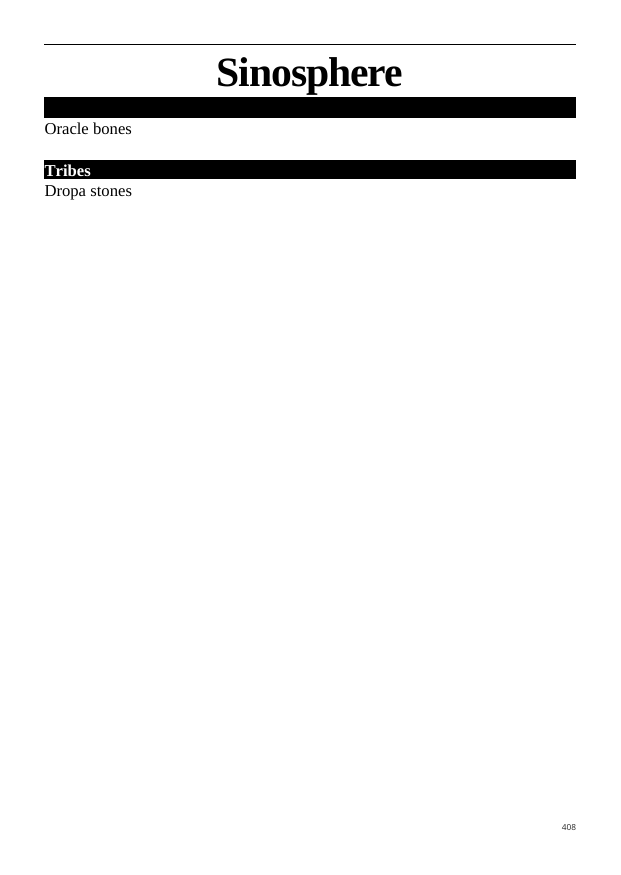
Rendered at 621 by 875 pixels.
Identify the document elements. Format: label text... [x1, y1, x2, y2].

subtitle Sinosphere [44, 45, 576, 97]
subtitle Tribes [44, 160, 576, 179]
text Dropa stones [44, 181, 576, 200]
text Oracle bones [44, 119, 576, 138]
